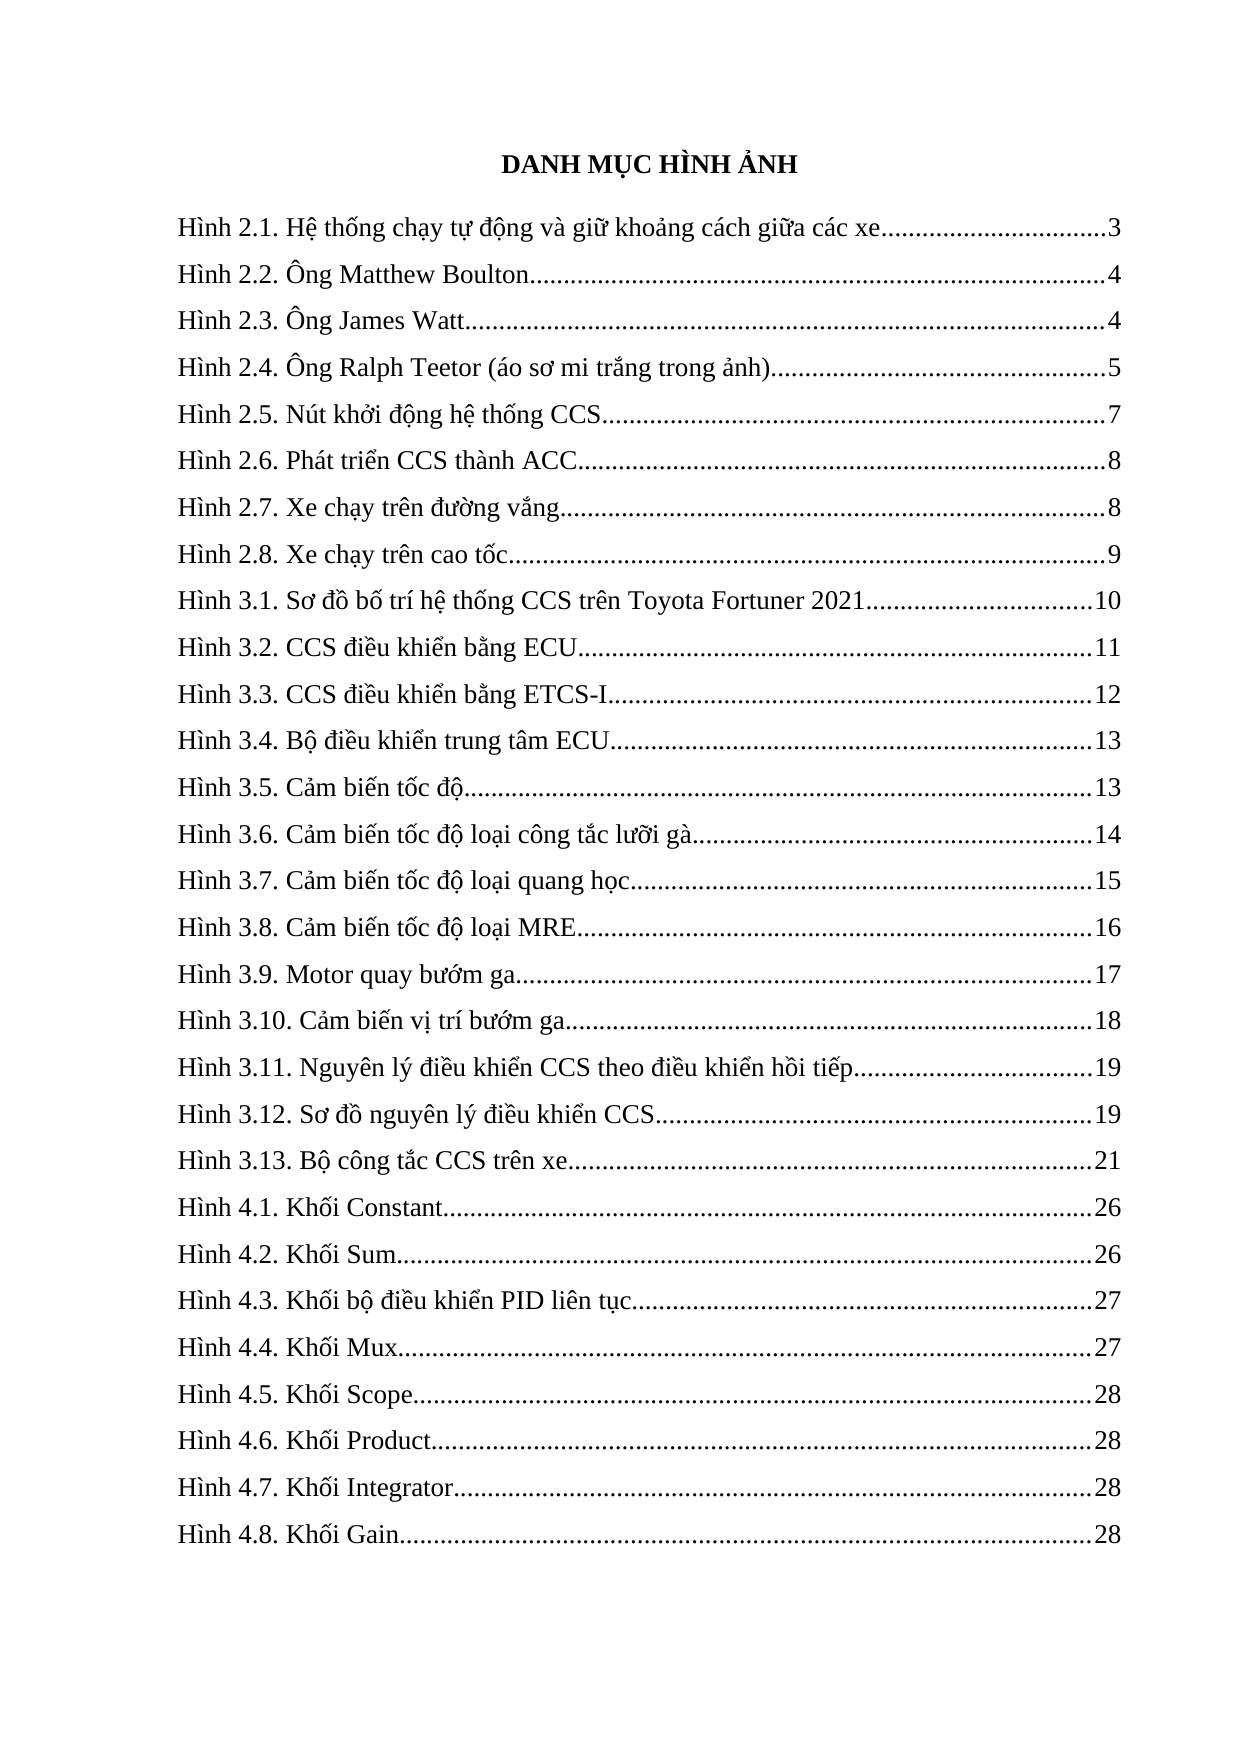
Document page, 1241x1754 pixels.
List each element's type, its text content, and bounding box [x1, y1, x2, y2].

text Hình 2.7. Xe chạy trên đường vắng 8 [177, 491, 1122, 522]
text Hình 3.3. CCS điều khiển bằng ETCS-I 12 [177, 678, 1122, 709]
text Hình 4.2. Khối Sum 26 [177, 1238, 1122, 1269]
text Hình 3.1. Sơ đồ bố trí hệ thống CCS trên Toyota Fortuner 2021 10 [177, 584, 1122, 616]
text Hình 3.13. Bộ công tắc CCS trên xe 21 [177, 1144, 1122, 1176]
text Hình 3.7. Cảm biến tốc độ loại quang học 15 [177, 864, 1122, 896]
text Hình 2.3. Ông James Watt 4 [177, 304, 339, 336]
text DANH MỤC HÌNH ẢNH [177, 148, 1122, 179]
text Hình 2.4. Ông Ralph Teetor (áo sơ mi trắng trong ảnh). 5 [177, 351, 1122, 382]
text Hình 2.2. Ông Matthew Boulton 4 [177, 258, 339, 289]
text Hình 2.6. Phát triển CCS thành ACC 8 [177, 444, 1122, 476]
text Hình 3.6. Cảm biến tốc độ loại công tắc lưỡi gà 14 [177, 818, 1122, 849]
text Hình 2.1. Hệ thống chạy tự động và giữ khoảng cách giữa các xe 3 [177, 211, 1122, 242]
text Hình 2.8. Xe chạy trên cao tốc 9 [177, 538, 1122, 569]
text Hình 4.5. Khối Scope 28 [177, 1378, 1122, 1409]
text Hình 3.4. Bộ điều khiển trung tâm ECU 13 [177, 724, 1122, 756]
text Hình 4.3. Khối bộ điều khiển PID liên tục 27 [177, 1284, 1122, 1316]
text Hình 3.2. CCS điều khiển bằng ECU 11 [177, 631, 1122, 662]
text Hình 3.12. Sơ đồ nguyên lý điều khiển CCS 19 [177, 1098, 1122, 1129]
text Hình 3.8. Cảm biến tốc độ loại MRE 16 [177, 911, 1122, 942]
text Hình 2.3. Ông James Watt 4 [464, 304, 1122, 336]
text Hình 3.9. Motor quay bướm ga 17 [177, 958, 1122, 989]
text Hình 2.2. Ông Matthew Boulton 4 [529, 258, 1122, 289]
text Hình 3.11. Nguyên lý điều khiển CCS theo điều khiển hồi tiếp 19 [177, 1051, 1122, 1082]
text Hình 4.6. Khối Product 28 [177, 1424, 1122, 1456]
text Hình 2.5. Nút khởi động hệ thống CCS 7 [177, 398, 1122, 429]
text Hình 3.10. Cảm biến vị trí bướm ga 18 [177, 1004, 1122, 1036]
text Hình 4.4. Khối Mux 27 [177, 1331, 1122, 1362]
text Hình 4.8. Khối Gain 28 [177, 1518, 1122, 1549]
text Hình 3.5. Cảm biến tốc độ 13 [177, 771, 1122, 802]
text Hình 4.7. Khối Integrator 28 [177, 1471, 1122, 1502]
text Hình 4.1. Khối Constant 26 [177, 1191, 1122, 1222]
